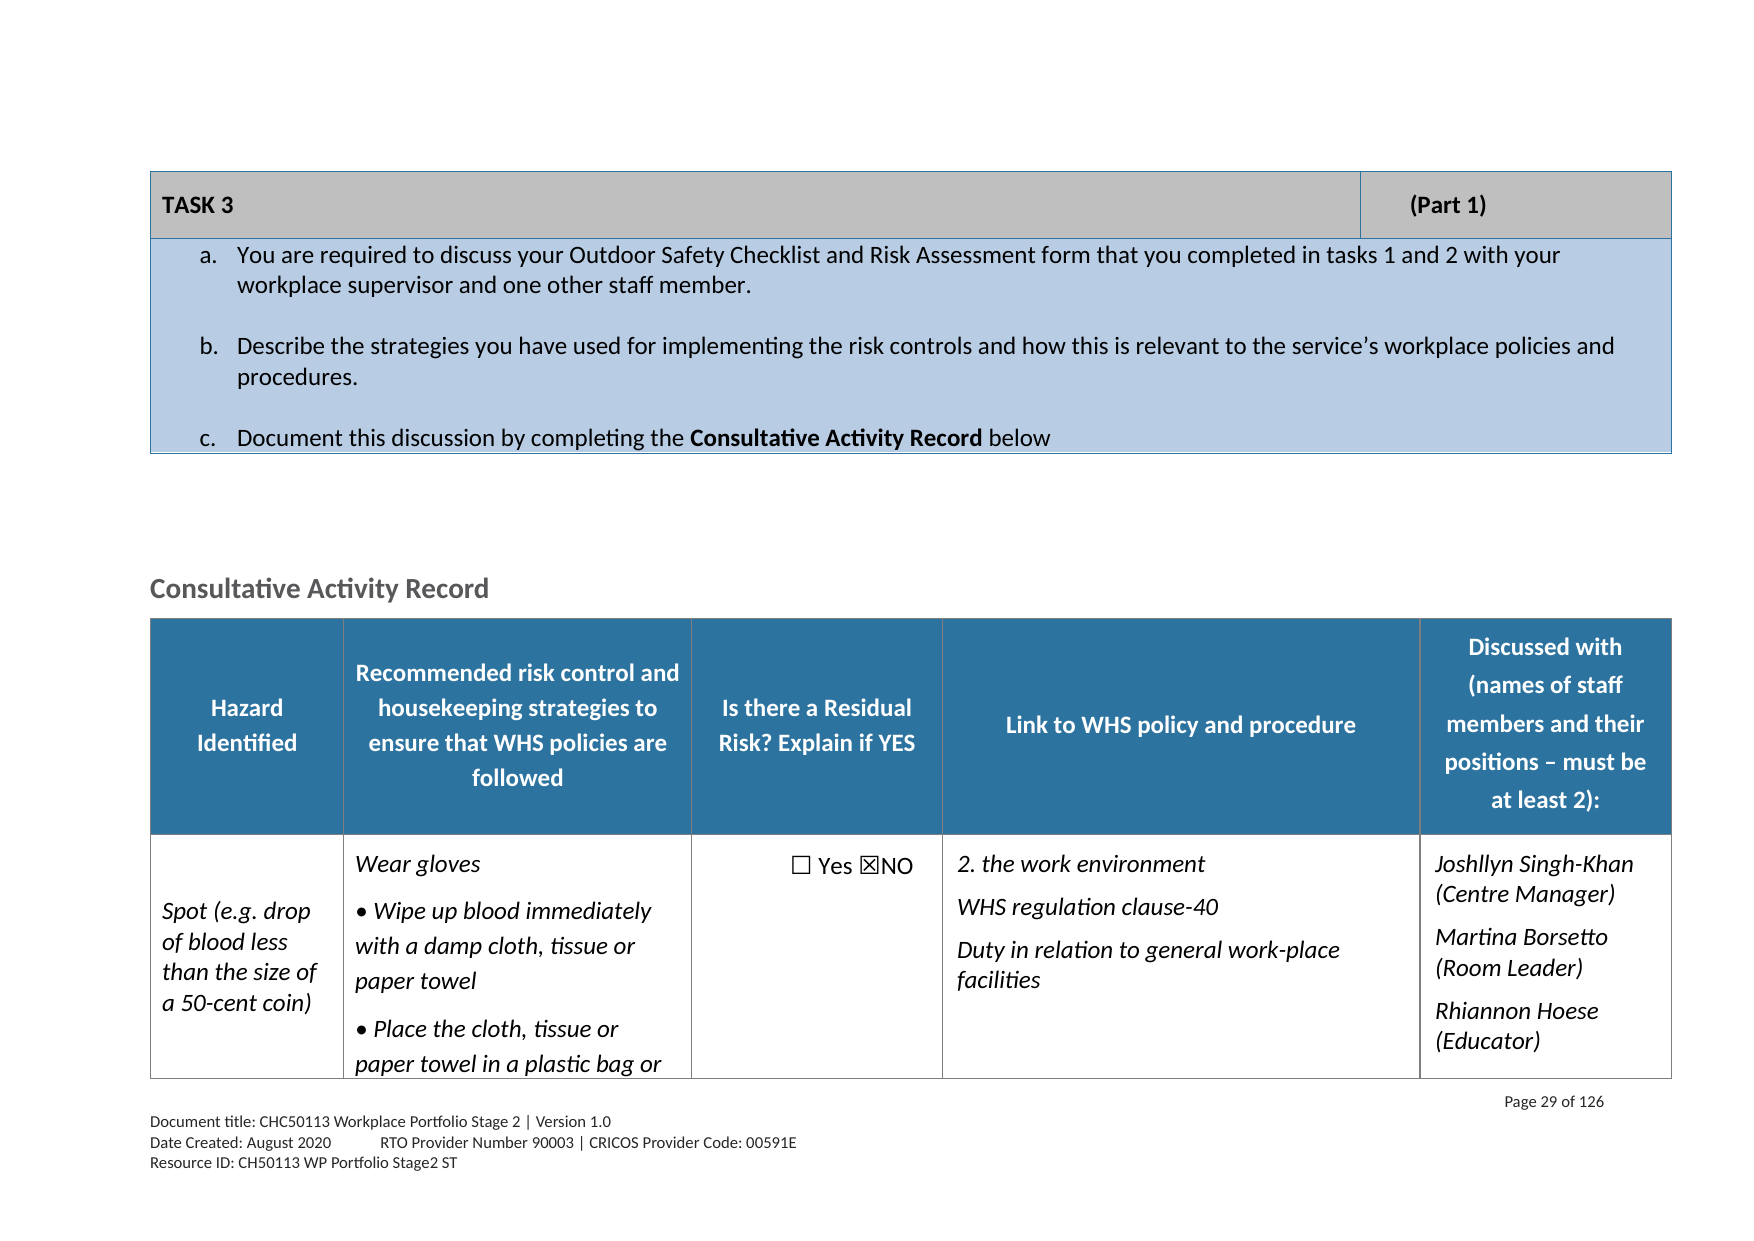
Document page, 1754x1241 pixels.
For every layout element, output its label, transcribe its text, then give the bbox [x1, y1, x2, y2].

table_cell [151, 835, 343, 1078]
table_header Link to WHS policy and procedure [943, 619, 1419, 834]
table_header (Part 1) [1361, 172, 1671, 238]
table_cell Yes NO [692, 835, 942, 1078]
table_header TASK 3 [151, 172, 1360, 238]
table_header Discussed with (names of staff members and their positions – must be at least 2): [1421, 619, 1671, 834]
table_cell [344, 835, 691, 1078]
table_header Hazard Identified [151, 619, 343, 834]
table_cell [943, 835, 1419, 1078]
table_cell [1421, 835, 1671, 1078]
table_header Recommended risk control and housekeeping strategies to ensure that WHS policies are followed [344, 619, 691, 834]
text Consultative Activity Record [150, 570, 1604, 606]
table_cell You are required to discuss your Outdoor Safety Checklist and Risk Assessment form that you completed in tasks 1 and 2 with your workplace supervisor and one other staff member. Describe the strategies you have used for implementing the risk controls and how this is relevant to the service’s workplace policies and procedures. Document this discussion by completing the Consultative Activity Record below [151, 239, 1671, 452]
table_header Is there a Residual Risk? Explain if YES [692, 619, 942, 834]
